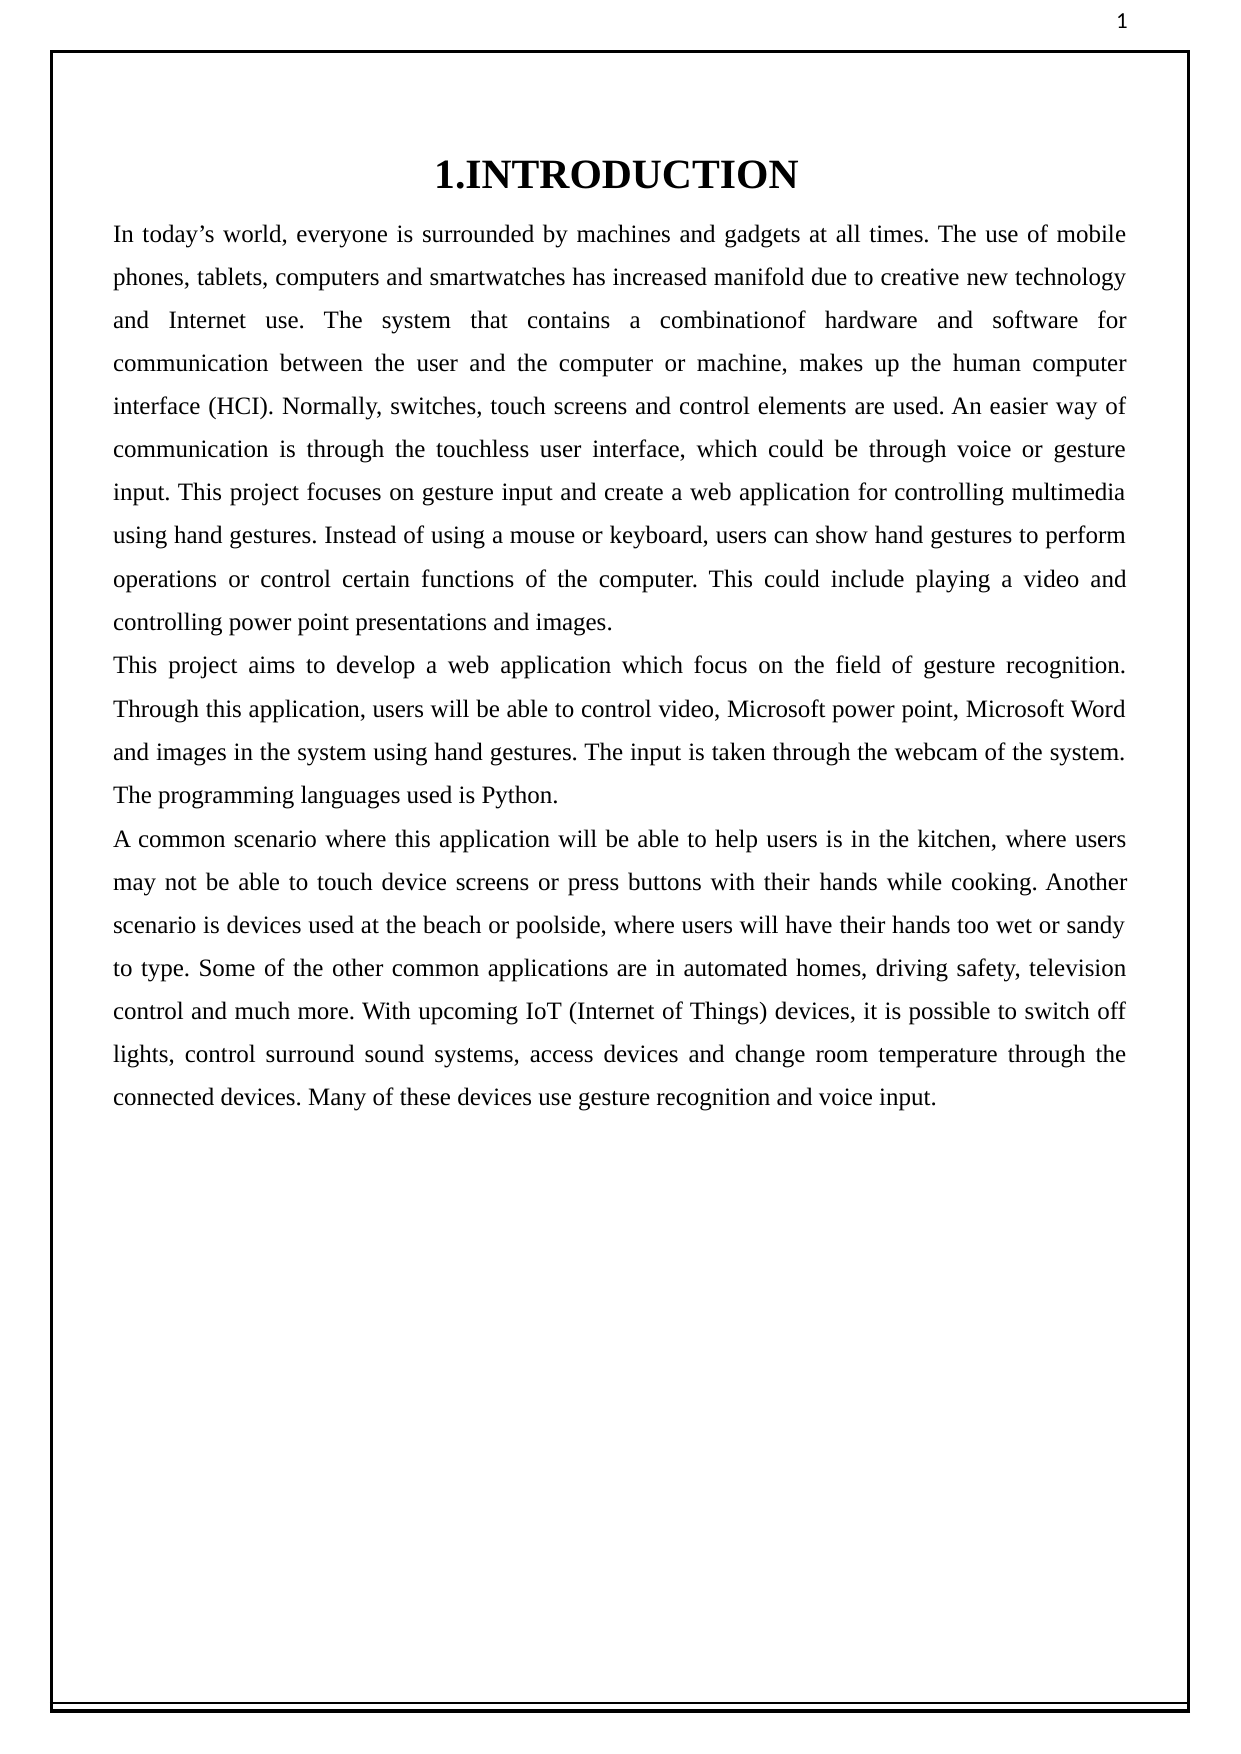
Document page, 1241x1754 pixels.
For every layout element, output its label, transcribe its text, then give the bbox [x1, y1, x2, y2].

subtitle 1.INTRODUCTION [113, 150, 1120, 198]
text This project aims to develop a web application which focus on the field of gesture recognition. Through this application, users will be able to control video, Microsoft power point, Microsoft Word and images in the system using hand gestures. The input is taken through the webcam of the system. The programming languages used is Python. [113, 651, 1127, 809]
text A common scenario where this application will be able to help users is in the kitchen, where users may not be able to touch device screens or press buttons with their hands while cooking. Another scenario is devices used at the beach or poolside, where users will have their hands too wet or sandy to type. Some of the other common applications are in automated homes, driving safety, television control and much more. With upcoming IoT (Internet of Things) devices, it is possible to switch off lights, control surround sound systems, access devices and change room temperature through the connected devices. Many of these devices use gesture recognition and voice input. [113, 824, 1127, 1111]
text In today’s world, everyone is surrounded by machines and gadgets at all times. The use of mobile phones, tablets, computers and smartwatches has increased manifold due to creative new technology and Internet use. The system that contains a combinationof hardware and software for communication between the user and the computer or machine, makes up the human computer interface (HCI). Normally, switches, touch screens and control elements are used. An easier way of communication is through the touchless user interface, which could be through voice or gesture input. This project focuses on gesture input and create a web application for controlling multimedia using hand gestures. Instead of using a mouse or keyboard, users can show hand gestures to perform operations or control certain functions of the computer. This could include playing a video and controlling power point presentations and images. [113, 219, 1127, 636]
